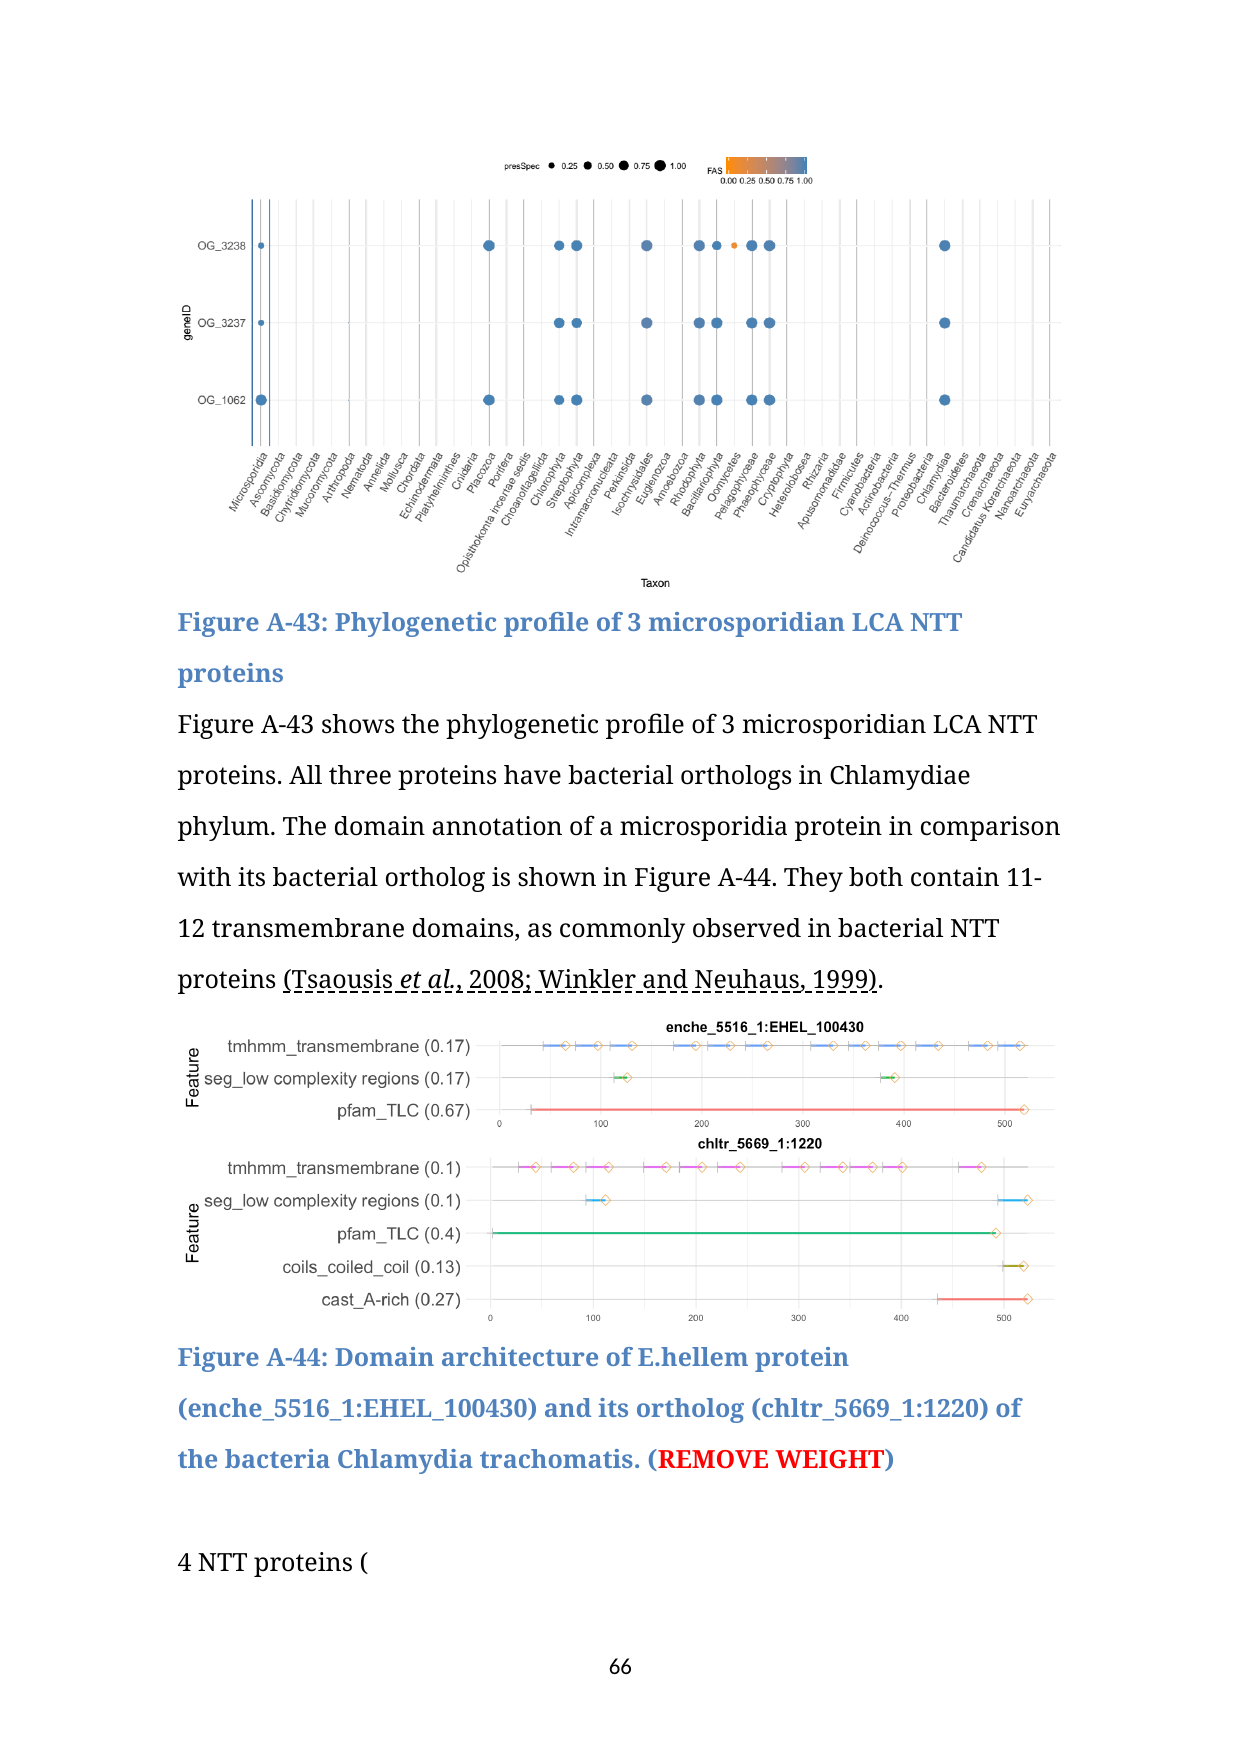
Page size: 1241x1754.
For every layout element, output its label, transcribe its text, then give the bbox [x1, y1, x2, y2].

picture [177, 1012, 1063, 1326]
text 4 NTT proteins ( [177, 1544, 1063, 1578]
